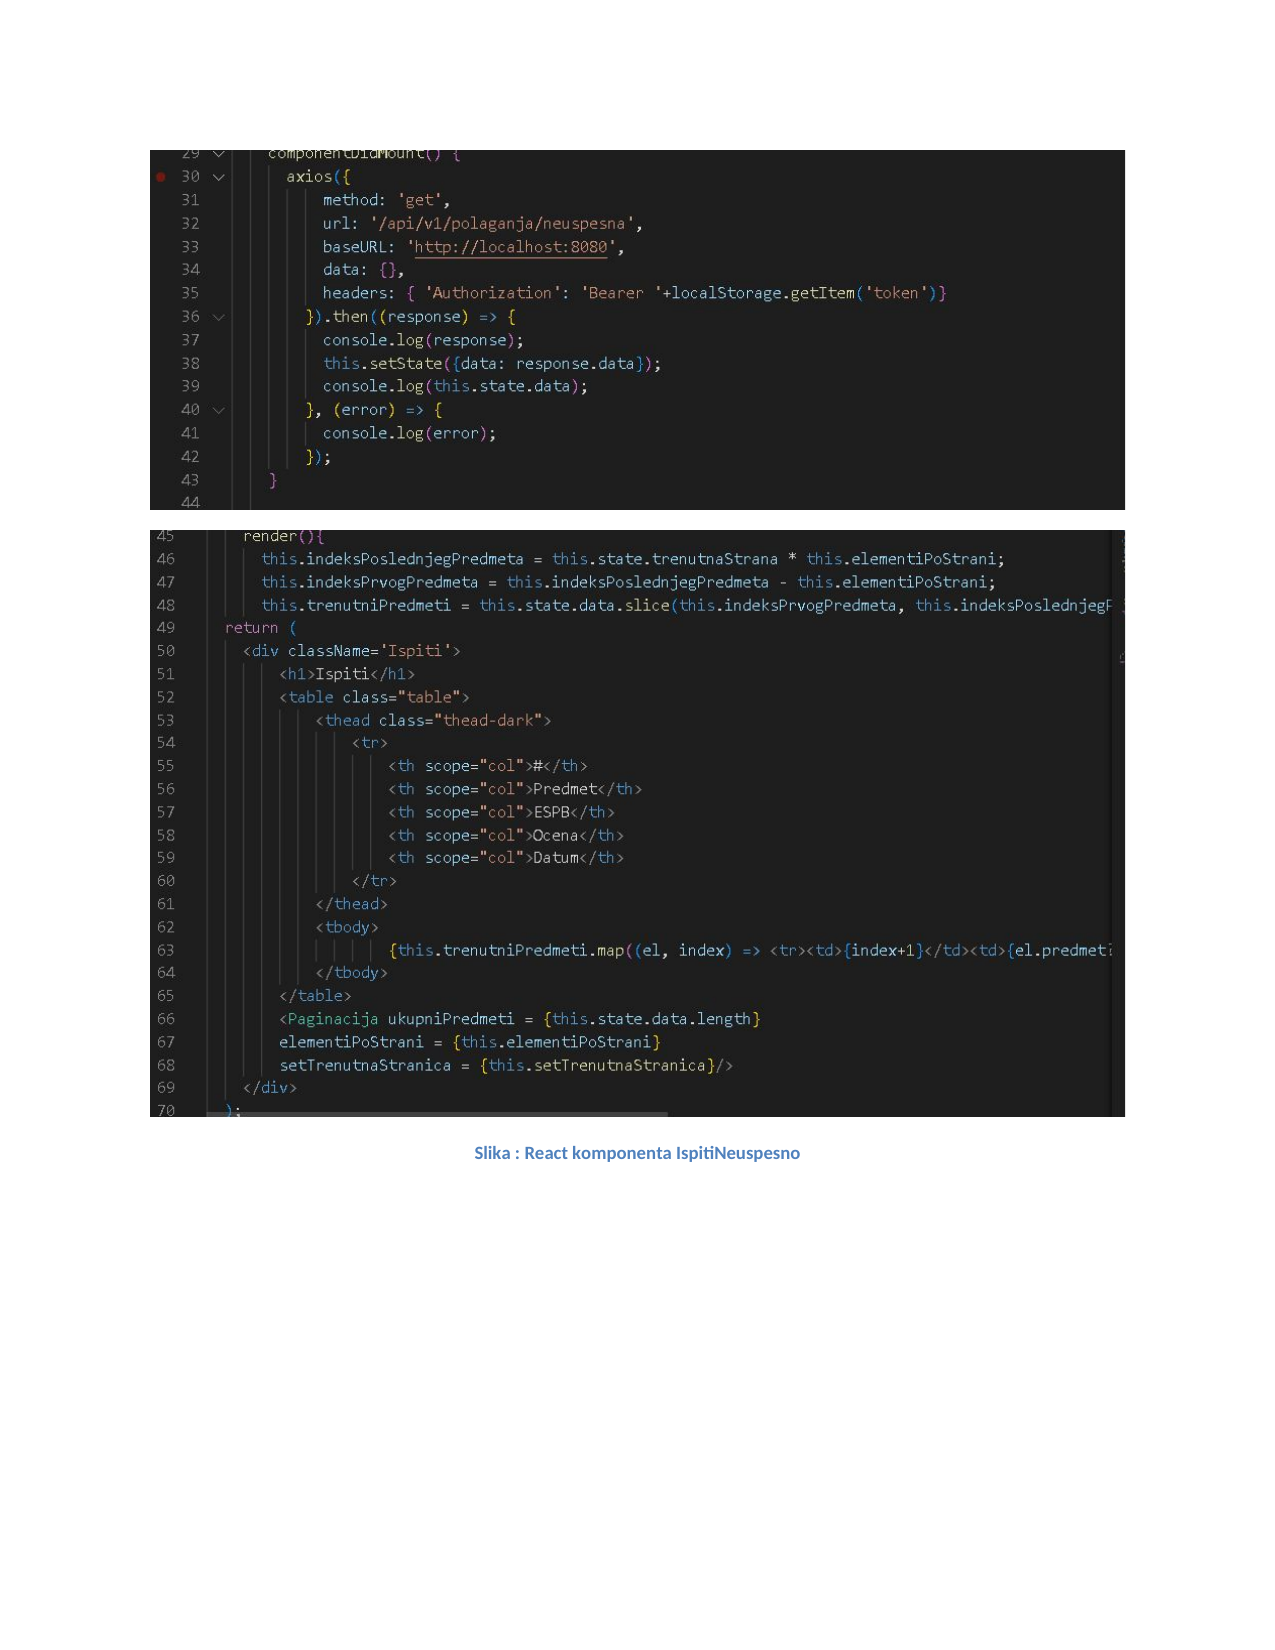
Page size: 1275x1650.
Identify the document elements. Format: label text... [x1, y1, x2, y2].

picture [150, 150, 1125, 510]
text Slika : React komponenta IspitiNeuspesno [150, 1141, 1125, 1164]
picture [150, 530, 1125, 1117]
